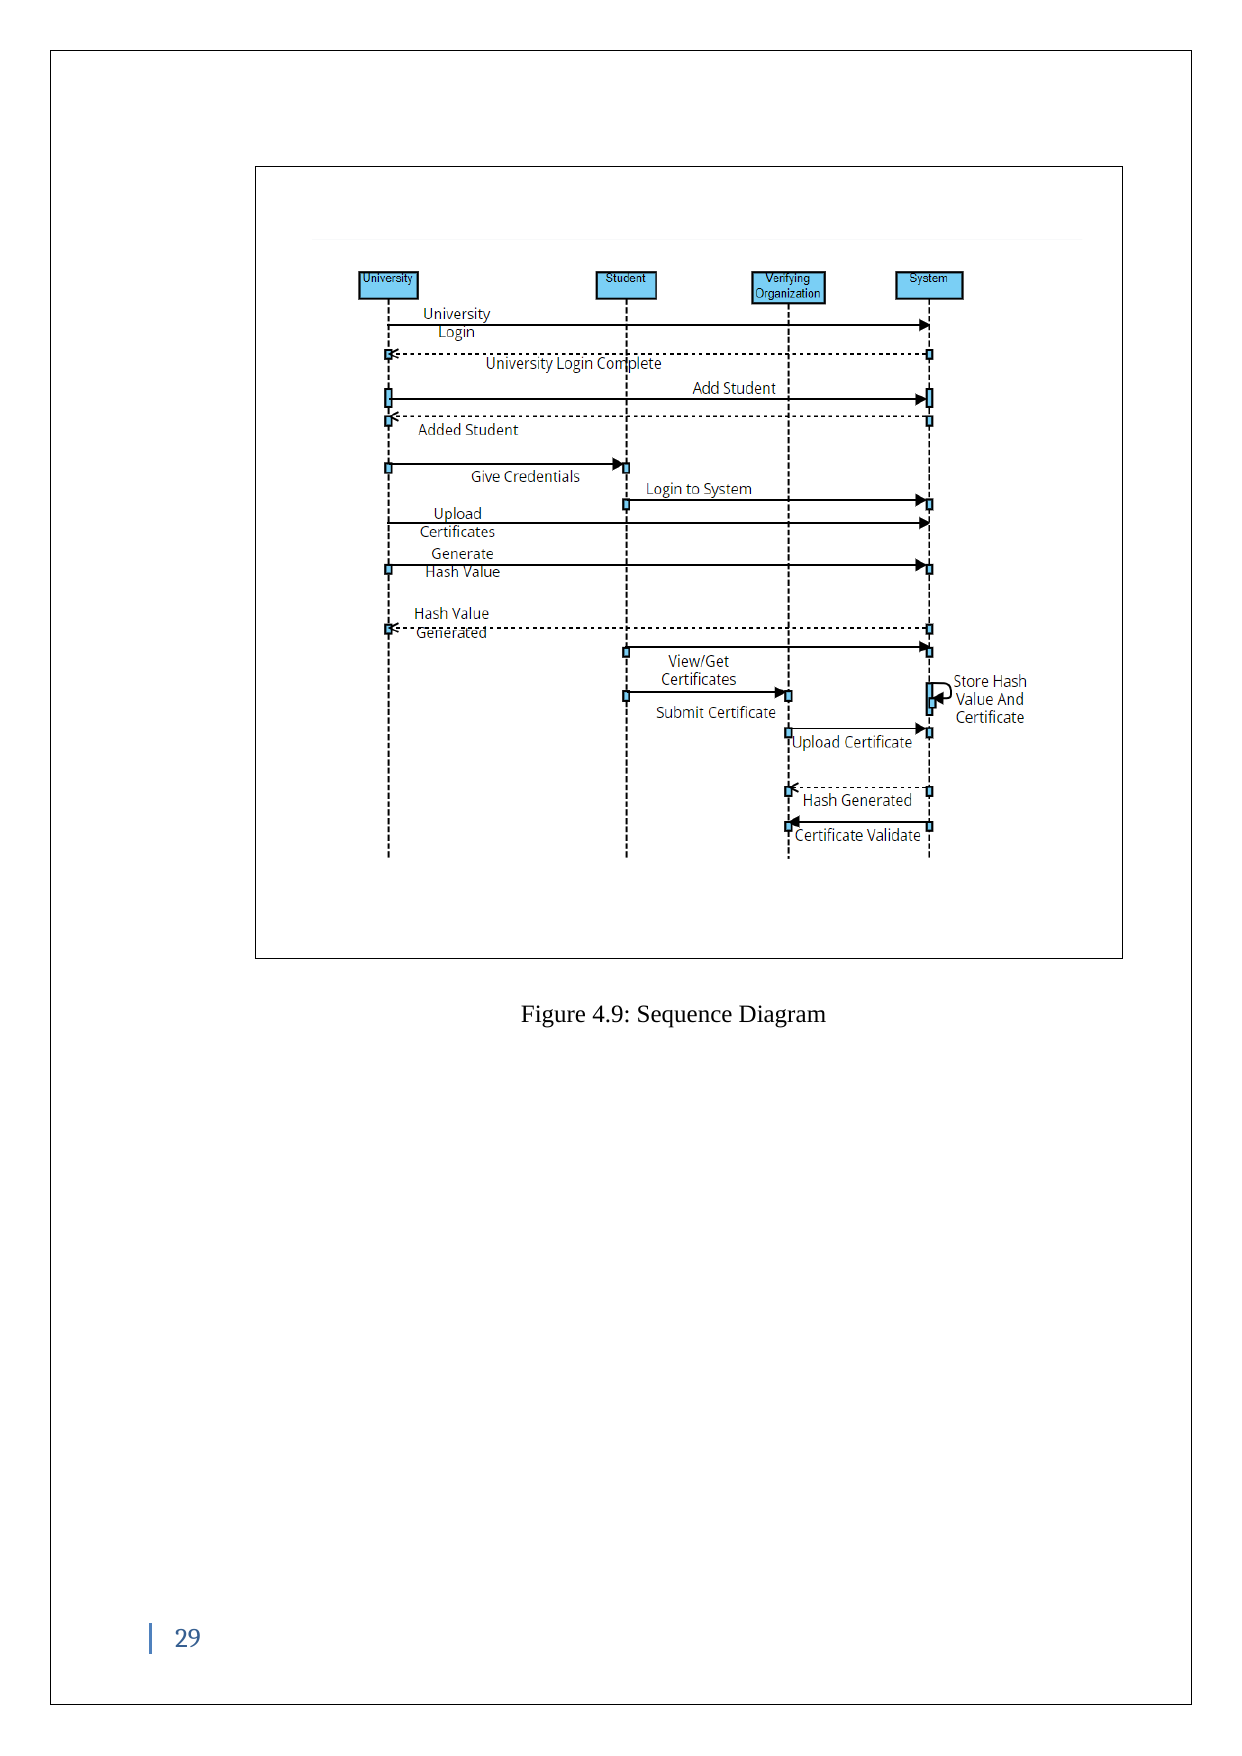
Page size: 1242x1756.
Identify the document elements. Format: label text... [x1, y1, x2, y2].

text Figure 4.9: Sequence Diagram [469, 999, 877, 1028]
picture [312, 239, 1083, 885]
